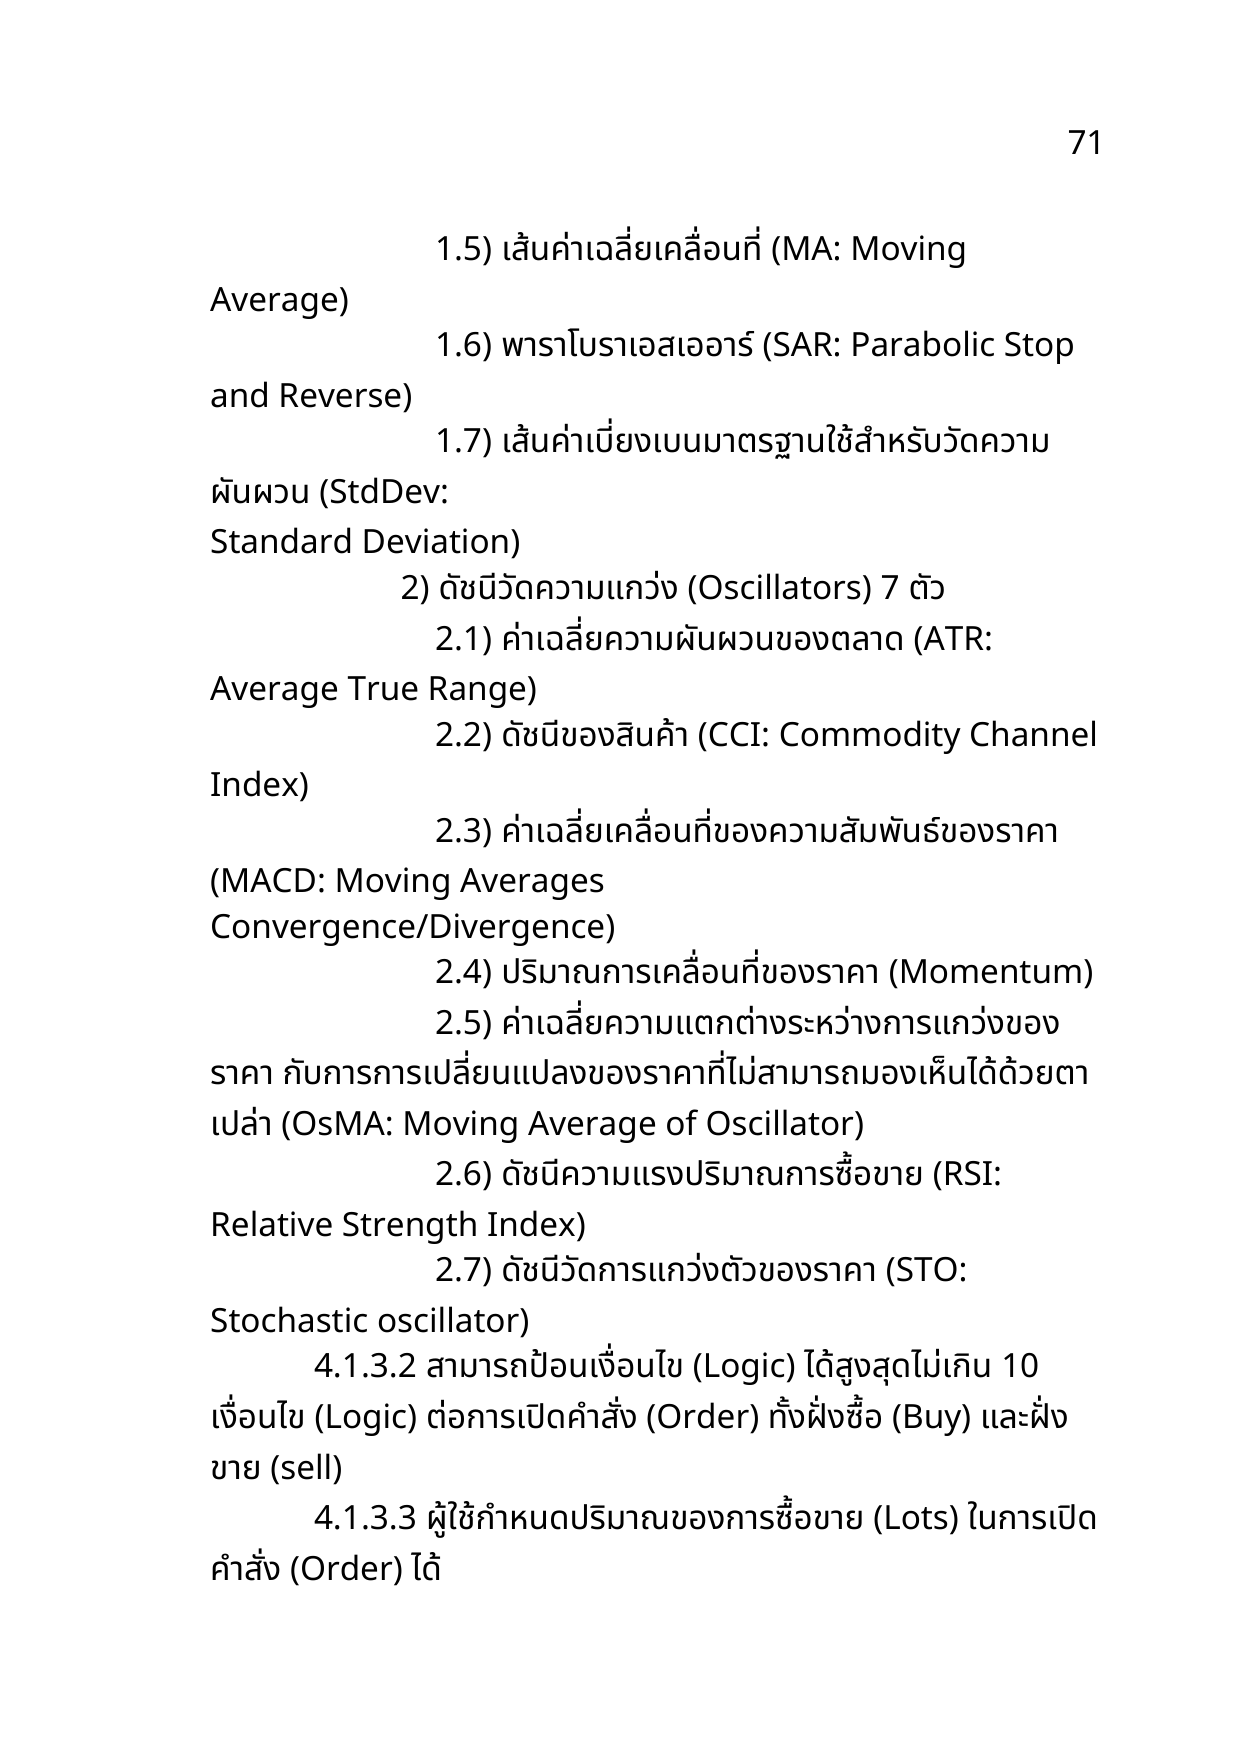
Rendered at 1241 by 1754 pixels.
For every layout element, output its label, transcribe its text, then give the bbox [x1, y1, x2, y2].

text 2.1) ค่าเฉลี่ยความผันผวนของตลาด (ATR: Average True Range) [210, 614, 1105, 710]
text 2.5) ค่าเฉลี่ยความแตกต่างระหว่างการแกว่งของราคา กับการการเปลี่ยนแปลงของราคาที่ไม่สามารถมองเห็นได้ด้วยตาเปล่า (OsMA: Moving Average of Oscillator) [210, 998, 1105, 1150]
text 2.4) ปริมาณการเคลื่อนที่ของราคา (Momentum) [210, 948, 1105, 998]
text 2.3) ค่าเฉลี่ยเคลื่อนที่ของความสัมพันธ์ของราคา (MACD: Moving Averages [210, 806, 1105, 902]
text 2.7) ดัชนีวัดการแกว่งตัวของราคา (STO: Stochastic oscillator) [210, 1246, 1105, 1342]
text 2.6) ดัชนีความแรงปริมาณการซื้อขาย (RSI: Relative Strength Index) [210, 1150, 1105, 1246]
text 1.5) เส้นค่าเฉลี่ยเคลื่อนที่ (MA: Moving Average) [210, 225, 1105, 321]
text Standard Deviation) [210, 518, 1105, 564]
text 4.1.3.2 สามารถป้อนเงื่อนไข (Logic) ได้สูงสุดไม่เกิน 10 เงื่อนไข (Logic) ต่อการเปิดคำสั่ง (Order) ทั้งฝั่งซื้อ (Buy) และฝั่งขาย (sell) [210, 1342, 1105, 1494]
text 2.2) ดัชนีของสินค้า (CCI: Commodity Channel Index) [210, 710, 1105, 806]
text 4.1.3.3 ผู้ใช้กำหนดปริมาณของการซื้อขาย (Lots) ในการเปิดคำสั่ง (Order) ได้ [210, 1494, 1105, 1595]
text 1.7) เส้นค่าเบี่ยงเบนมาตรฐานใช้สำหรับวัดความผันผวน (StdDev: [210, 417, 1105, 518]
text 2) ดัชนีวัดความแกว่ง (Oscillators) 7 ตัว [210, 564, 1105, 614]
text Convergence/Divergence) [210, 902, 1105, 948]
text 1.6) พาราโบราเอสเออาร์ (SAR: Parabolic Stop and Reverse) [210, 321, 1105, 417]
